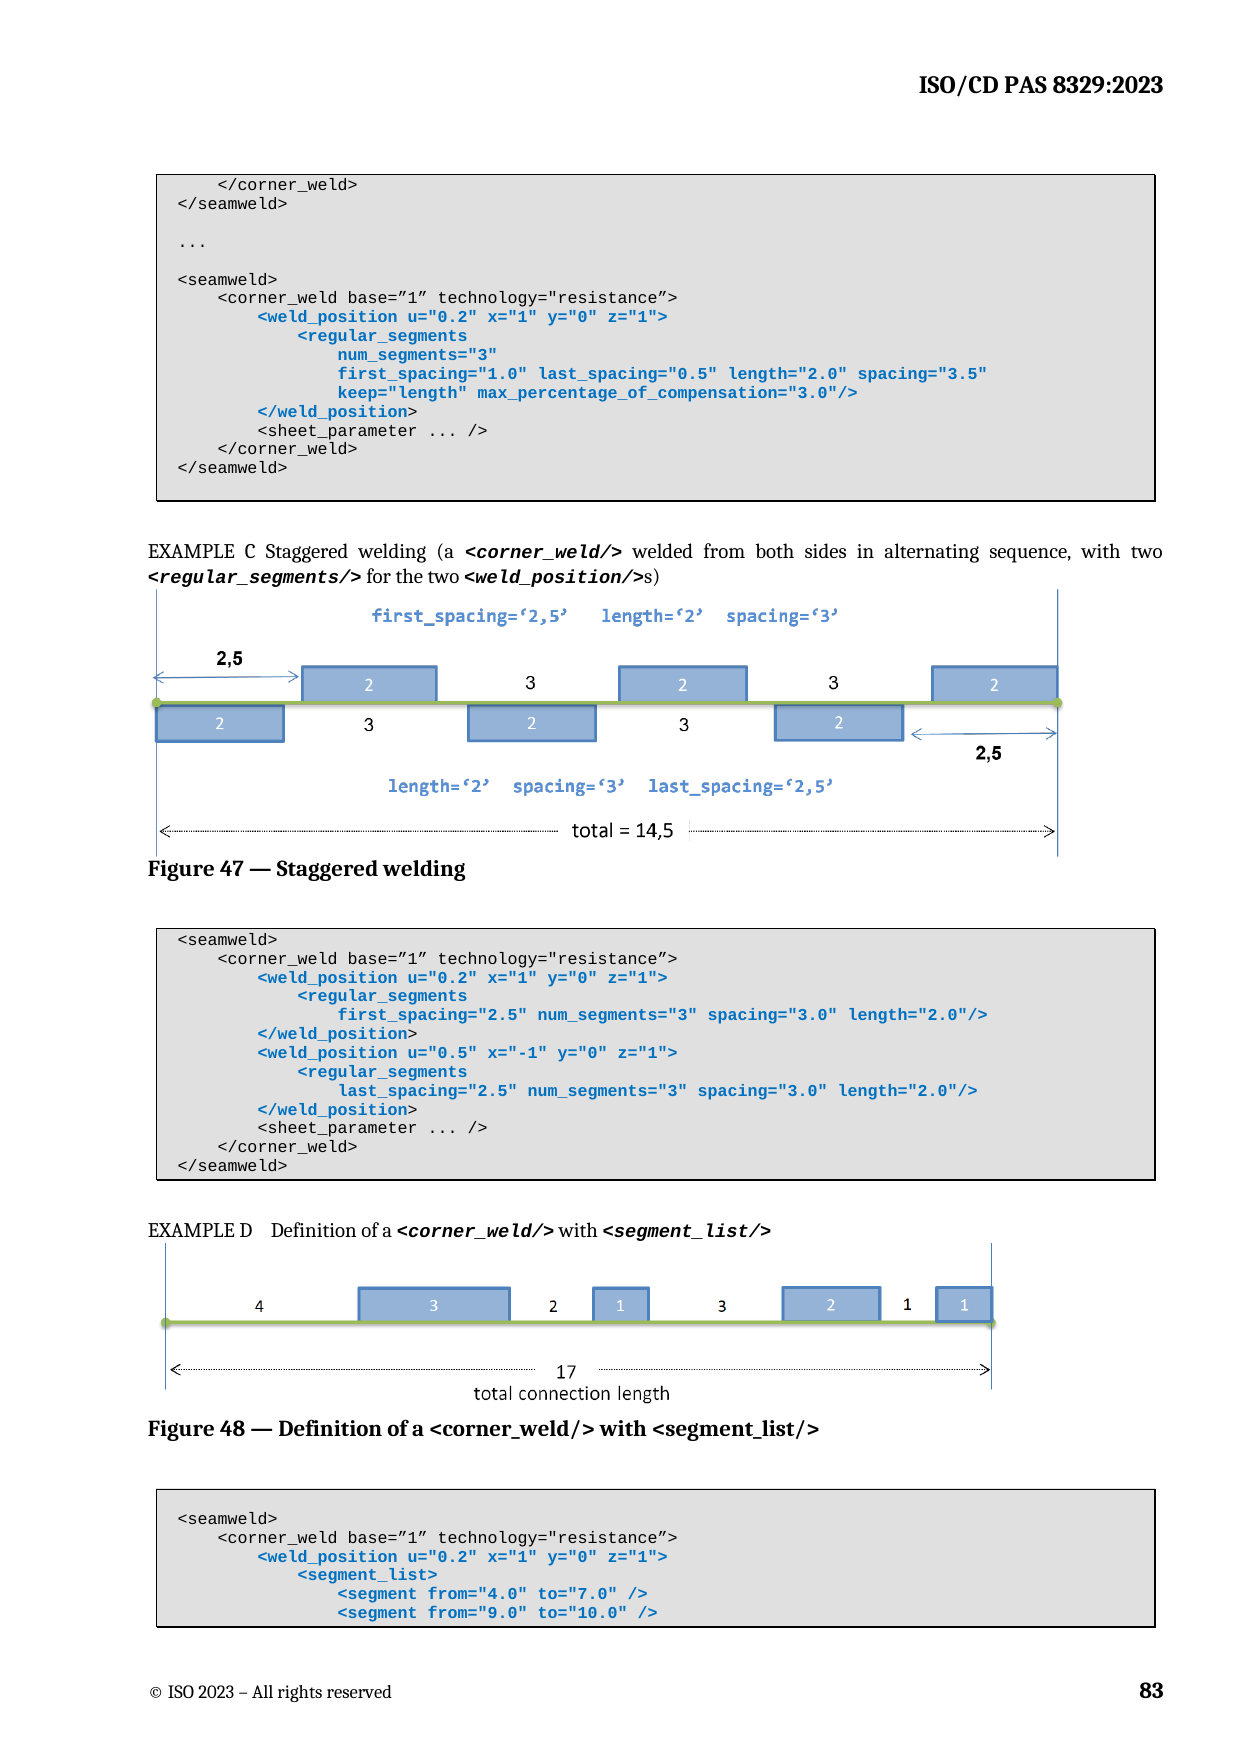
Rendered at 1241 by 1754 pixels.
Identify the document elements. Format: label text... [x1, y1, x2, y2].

text </weld_position> [157, 400, 1154, 419]
text <weld_position u="0.2" x="1" y="0" z="1"> [157, 966, 1154, 985]
text <segment from="4.0" to="7.0" /> [157, 1583, 1154, 1602]
text </corner_weld> [157, 1136, 1154, 1154]
text <seamweld> [157, 1507, 1154, 1526]
text <seamweld> [157, 268, 1154, 287]
text <regular_segments [157, 985, 1154, 1004]
text </corner_weld> [157, 438, 1154, 457]
text Figure 48 — Definition of a <corner_weld/> with <segment_list/> [148, 1416, 1163, 1443]
text <weld_position u="0.2" x="1" y="0" z="1"> [157, 306, 1154, 325]
text last_spacing="2.5" num_segments="3" spacing="3.0" length="2.0"/> [157, 1079, 1154, 1098]
text <sheet_parameter ... /> [157, 1117, 1154, 1136]
text </weld_position> [157, 1023, 1154, 1041]
picture [147, 589, 1064, 857]
text </weld_position> [157, 1098, 1154, 1117]
text <corner_weld base=”1” technology="resistance”> [157, 287, 1154, 306]
picture [147, 1243, 1017, 1417]
text <regular_segments [157, 1060, 1154, 1079]
text Figure 47 — Staggered welding [148, 856, 1163, 882]
text <sheet_parameter ... /> [157, 419, 1154, 438]
text <segment from="9.0" to="10.0" /> [157, 1602, 1154, 1626]
text <segment_list> [157, 1564, 1154, 1583]
text <regular_segments [157, 325, 1154, 343]
text ... [157, 230, 1154, 249]
text first_spacing="2.5" num_segments="3" spacing="3.0" length="2.0"/> [157, 1004, 1154, 1023]
text keep="length" max_percentage_of_compensation="3.0"/> [157, 381, 1154, 400]
text <corner_weld base=”1” technology="resistance”> [157, 947, 1154, 966]
text <weld_position u="0.2" x="1" y="0" z="1"> [157, 1545, 1154, 1564]
text <corner_weld base=”1” technology="resistance”> [157, 1526, 1154, 1545]
text num_segments="3" [157, 343, 1154, 362]
text </seamweld> [157, 457, 1154, 476]
text </seamweld> [157, 1154, 1154, 1179]
text EXAMPLE C Staggered welding (a <corner_weld/> welded from both sides in alternating sequence, with two <regular_segments/> for the two <weld_position/>s) [148, 539, 1163, 589]
text </seamweld> [157, 193, 1154, 212]
text EXAMPLE D Definition of a <corner_weld/> with <segment_list/> [148, 1218, 1163, 1243]
text </corner_weld> [157, 175, 1154, 193]
text first_spacing="1.0" last_spacing="0.5" length="2.0" spacing="3.5" [157, 362, 1154, 381]
text <seamweld> [157, 929, 1154, 947]
text <weld_position u="0.5" x="-1" y="0" z="1"> [157, 1041, 1154, 1060]
